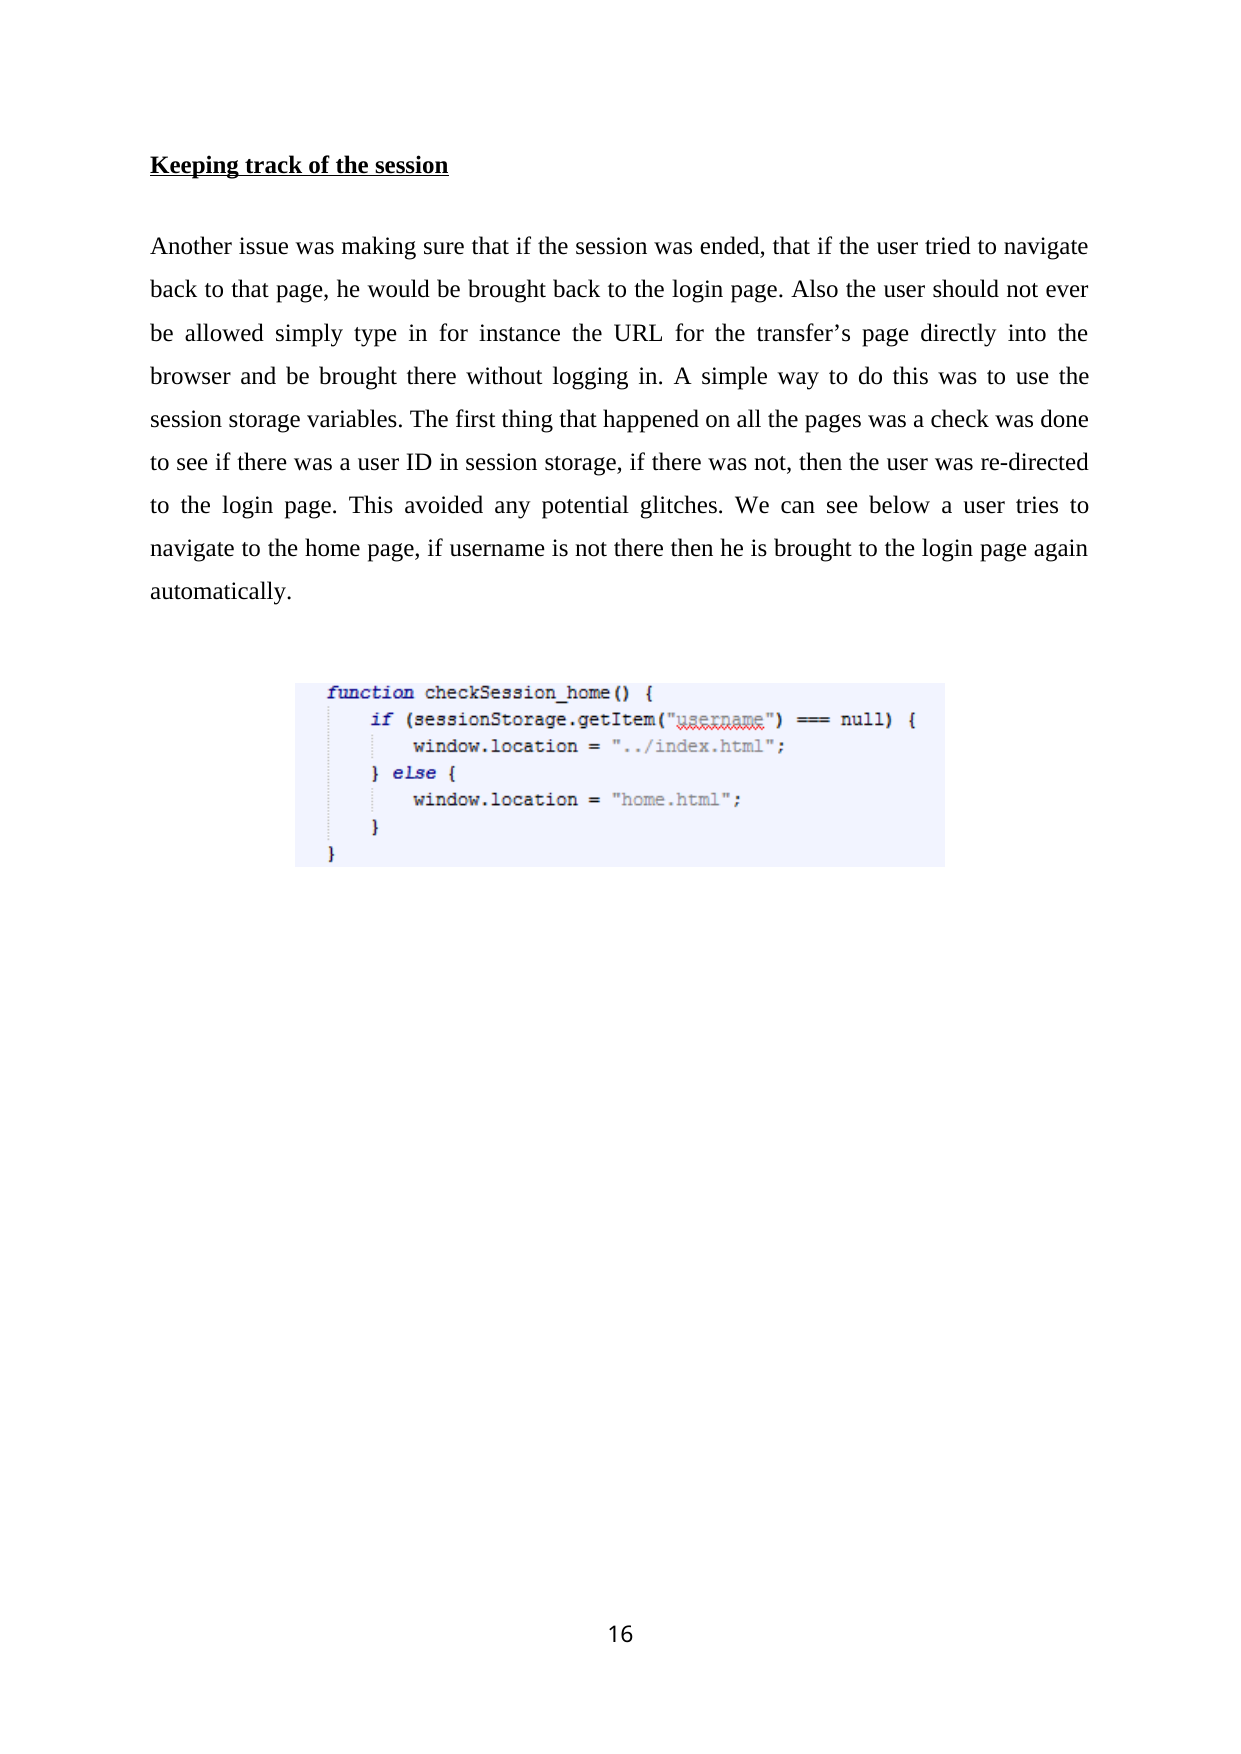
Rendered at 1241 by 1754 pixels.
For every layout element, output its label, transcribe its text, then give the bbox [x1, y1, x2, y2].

text Another issue was making sure that if the session was ended, that if the user tried to navigate back to that page, he would be brought back to the login page. Also the user should not ever be allowed simply type in for instance the URL for the transfer’s page directly into the browser and be brought there without logging in. A simple way to do this was to use the session storage variables. The first thing that happened on all the pages was a check was done to see if there was a user ID in session storage, if there was not, then the user was re-directed to the login page. This avoided any potential glitches. We can see below a user tries to navigate to the home page, if username is not there then he is brought to the login page again automatically. [150, 231, 1090, 605]
picture [295, 683, 945, 867]
subtitle Keeping track of the session [150, 150, 1090, 179]
